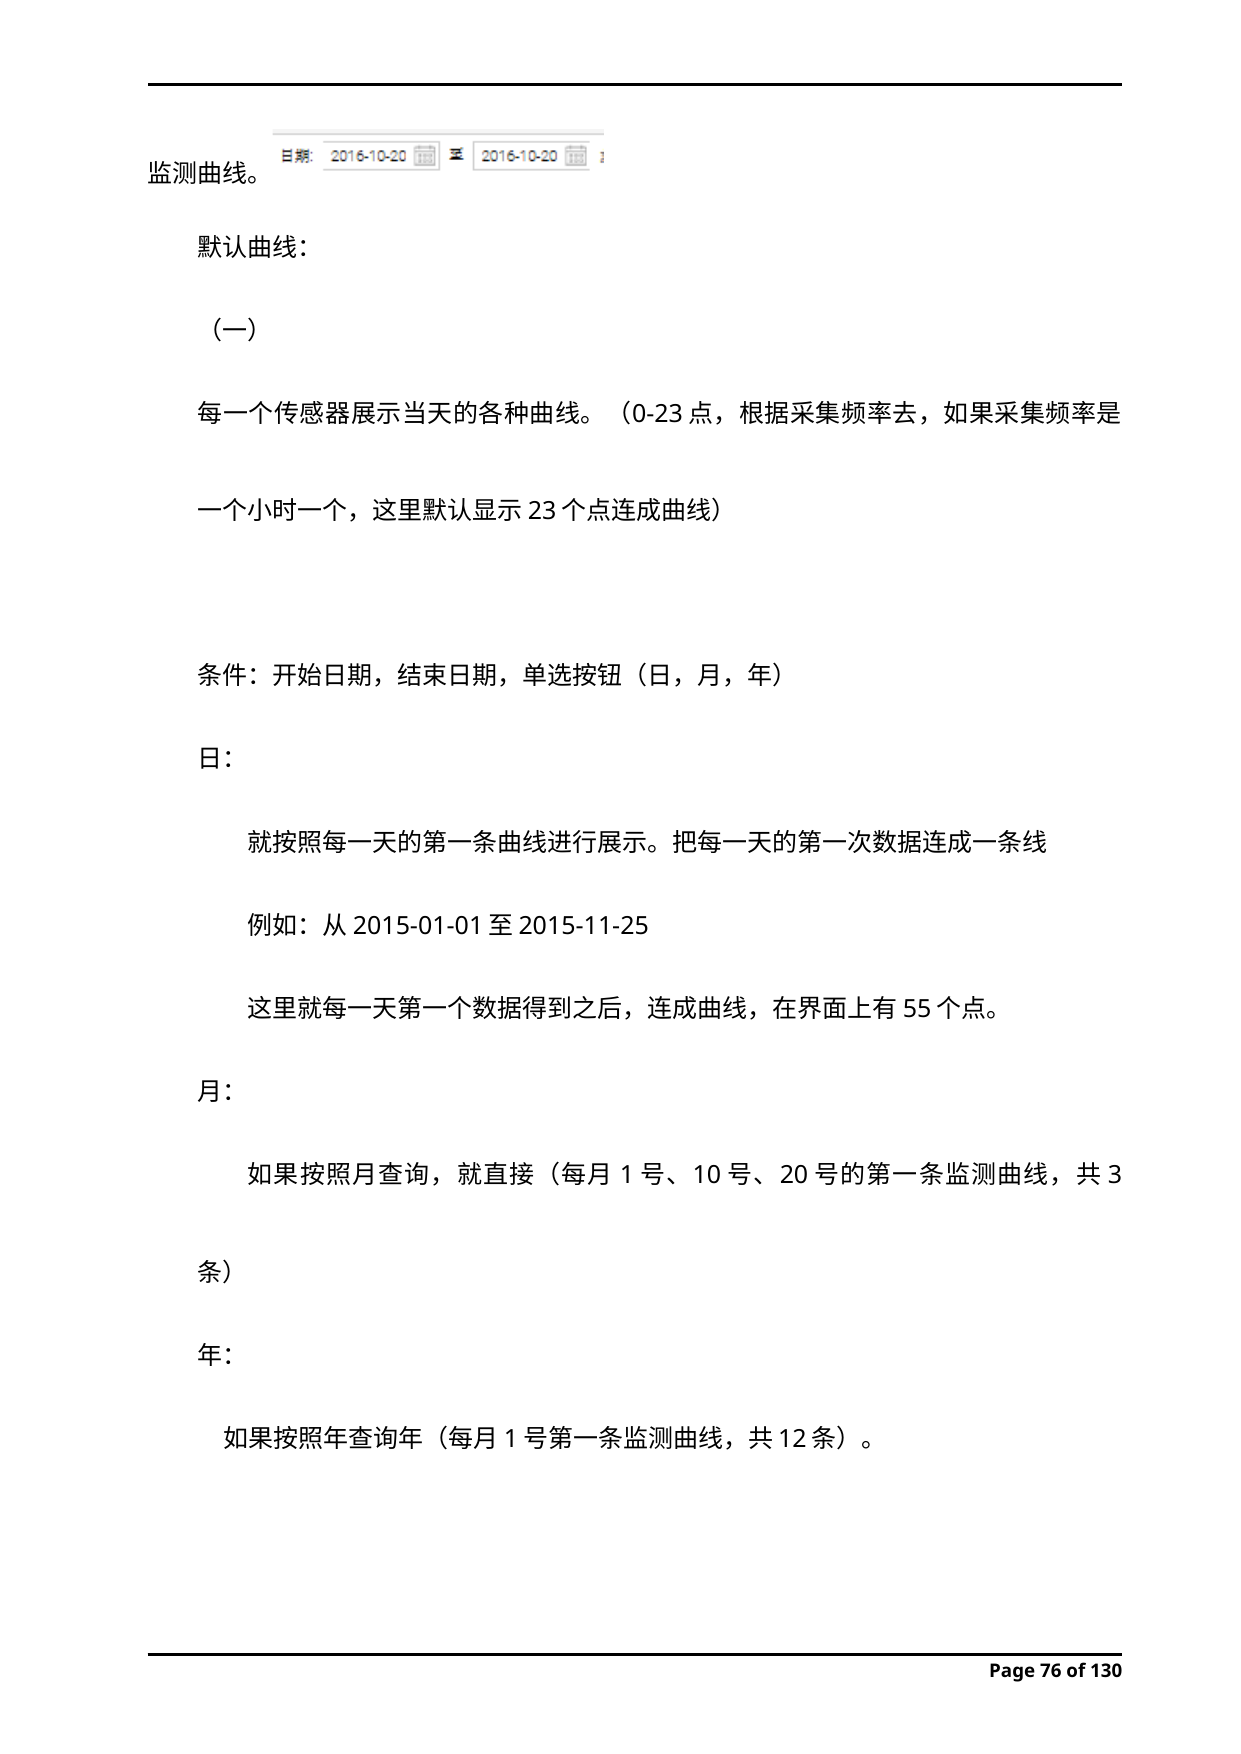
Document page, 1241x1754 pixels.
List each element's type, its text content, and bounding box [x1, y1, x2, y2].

text 如果按照月查询，就直接（每月1号、10号、20号的第一条监测曲线，共3条） [198, 1140, 1122, 1303]
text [148, 129, 1122, 194]
text 默认曲线： [198, 213, 1122, 278]
text 条件：开始日期，结束日期，单选按钮（日，月，年） [198, 641, 1122, 706]
text 每一个传感器展示当天的各种曲线。（0-23点，根据采集频率去，如果采集频率是一个小时一个，这里默认显示23个点连成曲线） [198, 379, 1122, 541]
text 这里就每一天第一个数据得到之后，连成曲线，在界面上有55个点。 [198, 974, 1122, 1039]
text 就按照每一天的第一条曲线进行展示。把每一天的第一次数据连成一条线 [198, 808, 1122, 873]
text 月： [198, 1057, 1122, 1122]
text 例如：从2015-01-01至2015-11-25 [198, 891, 1122, 956]
text 如果按照年查询年（每月1号第一条监测曲线，共12条）。 [198, 1404, 1122, 1469]
text 年： [198, 1321, 1122, 1386]
text （一） [198, 296, 1122, 361]
text 日： [198, 724, 1122, 789]
picture [272, 129, 604, 177]
